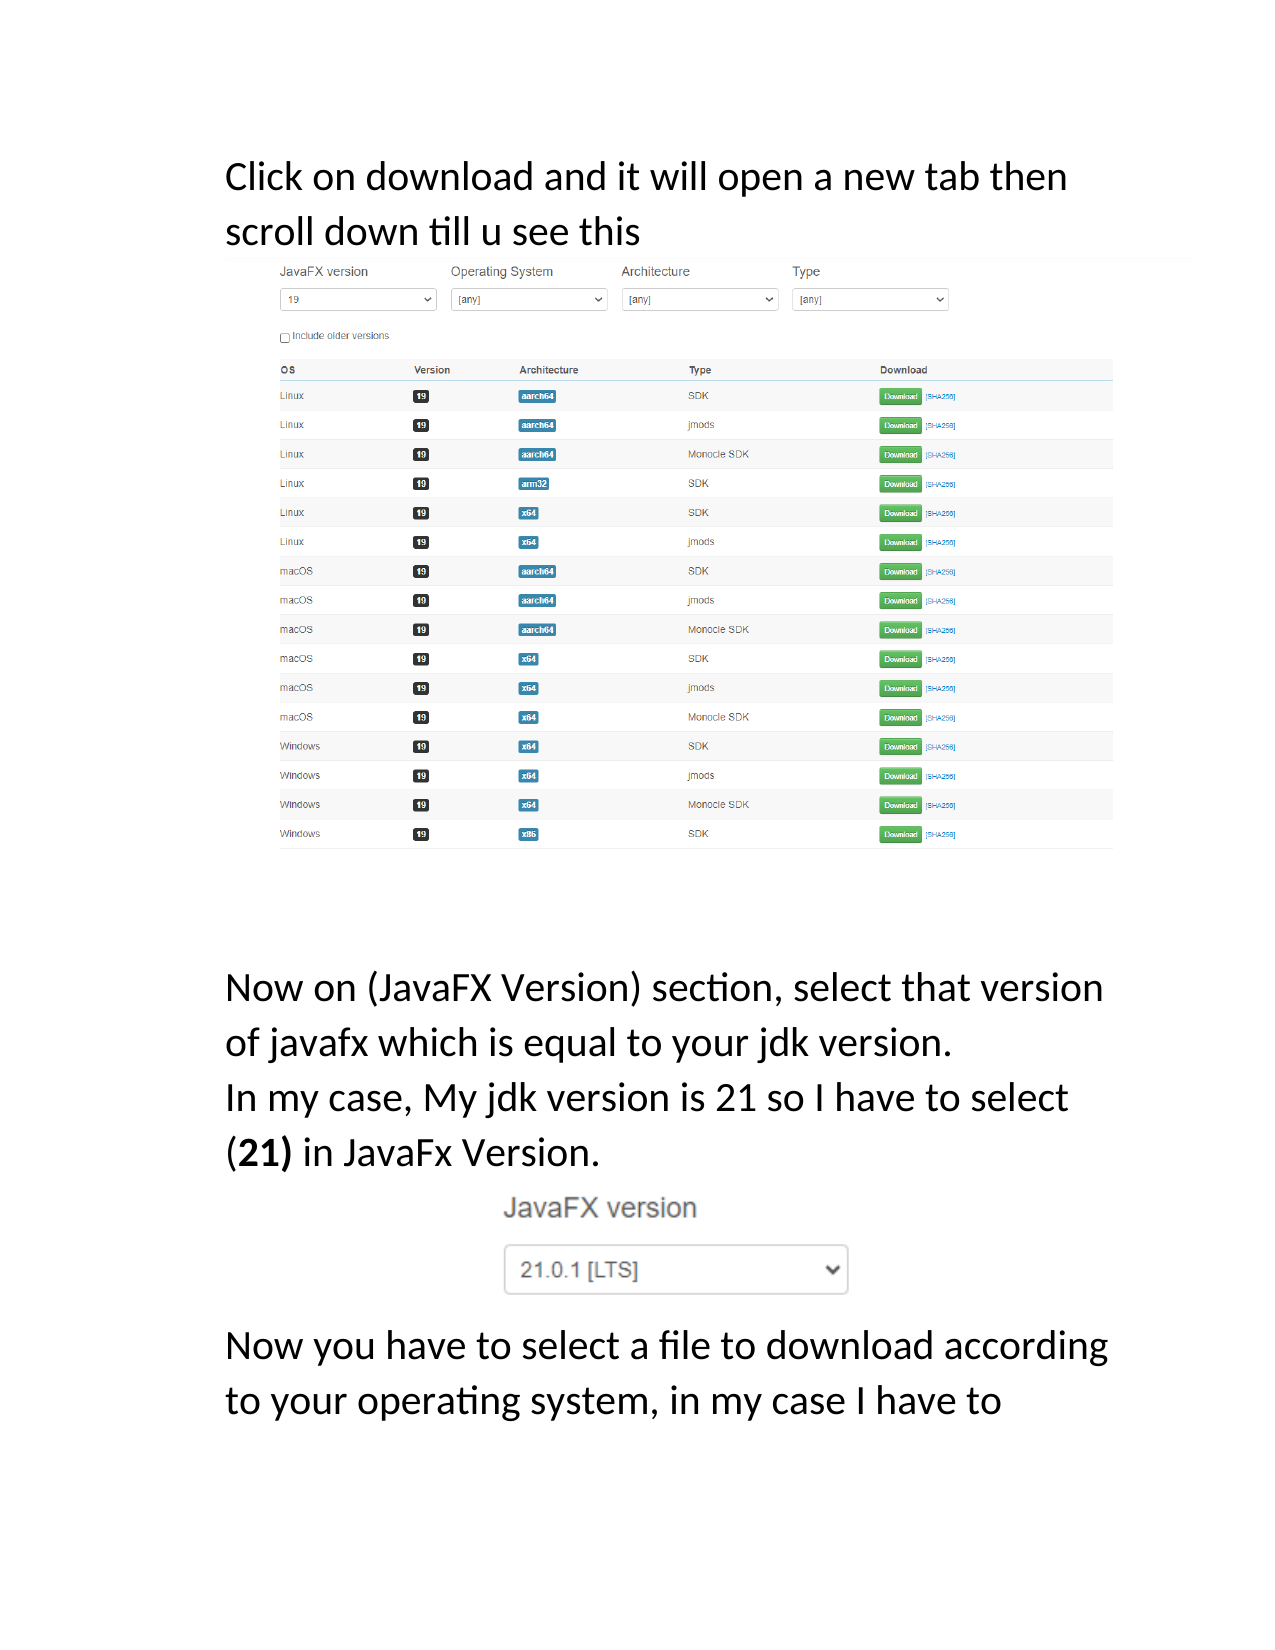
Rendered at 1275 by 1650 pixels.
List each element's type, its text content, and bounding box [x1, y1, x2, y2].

list Now on (JavaFX Version) section, select that version of javafx which is equal to your jdk version. [225, 961, 1125, 1067]
picture [487, 1180, 863, 1317]
list Click on download and it will open a new tab then scroll down till u see this [225, 150, 1125, 257]
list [225, 1319, 1125, 1424]
picture [225, 257, 1193, 849]
list In my case, My jdk version is 21 so I have to select (21) in JavaFx Version. [225, 1071, 1125, 1177]
